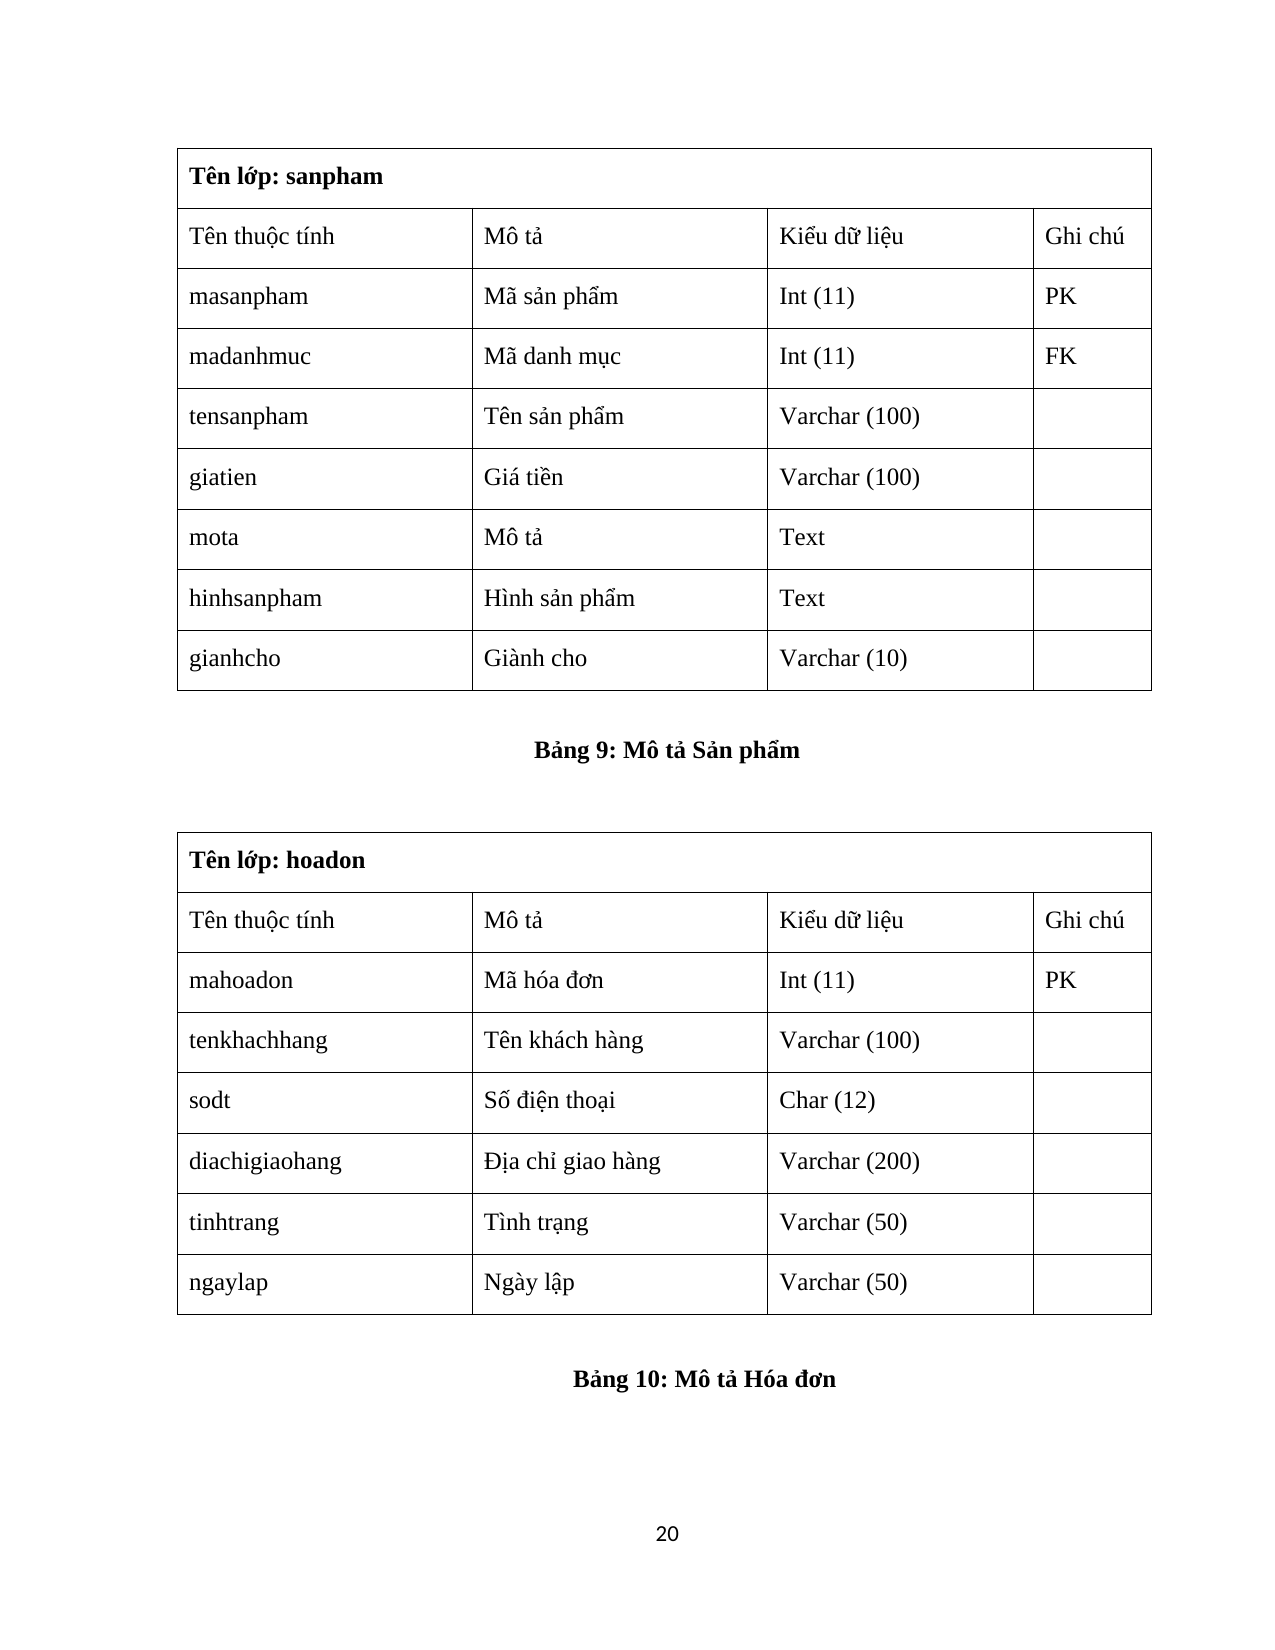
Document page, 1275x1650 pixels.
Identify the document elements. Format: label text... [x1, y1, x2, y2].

table_cell [1034, 1134, 1151, 1193]
table_cell [1034, 1073, 1151, 1133]
table_cell giatien [178, 449, 472, 509]
table_cell [1034, 389, 1151, 448]
table_cell [1034, 510, 1151, 569]
table_cell Varchar (100) [768, 389, 1033, 448]
table_cell tinhtrang [178, 1194, 472, 1254]
table_cell [1034, 570, 1151, 630]
table_cell Tên khách hàng [473, 1013, 767, 1072]
table_cell Kiểu dữ liệu [768, 209, 1033, 268]
table_cell Ghi chú [1034, 209, 1151, 268]
table_cell Tên thuộc tính [178, 209, 472, 268]
table_cell Int (11) [768, 953, 1033, 1012]
table_cell Hình sản phẩm [473, 570, 767, 630]
table_cell Số điện thoại [473, 1073, 767, 1133]
table_cell Mã danh mục [473, 329, 767, 388]
table_cell Varchar (200) [768, 1134, 1033, 1193]
table_cell Tên thuộc tính [178, 893, 472, 952]
table_cell PK [1034, 269, 1151, 328]
table_cell Text [768, 510, 1033, 569]
table_cell Ghi chú [1034, 893, 1151, 952]
table_cell [1034, 1255, 1151, 1314]
table_header Tên lớp: sanpham [178, 149, 1151, 208]
text Bảng 9: Mô tả Sản phẩm [177, 735, 1157, 764]
table_cell Kiểu dữ liệu [768, 893, 1033, 952]
table_cell Ngày lập [473, 1255, 767, 1314]
table_cell [1034, 1194, 1151, 1254]
table_cell Mô tả [473, 510, 767, 569]
table_cell Giá tiền [473, 449, 767, 509]
table_cell diachigiaohang [178, 1134, 472, 1193]
table_cell Tên sản phẩm [473, 389, 767, 448]
table_cell Varchar (10) [768, 631, 1033, 690]
table_cell Text [768, 570, 1033, 630]
table_cell mahoadon [178, 953, 472, 1012]
table_cell Char (12) [768, 1073, 1033, 1133]
table_cell sodt [178, 1073, 472, 1133]
table_cell [1034, 631, 1151, 690]
table_cell Varchar (100) [768, 449, 1033, 509]
table_cell Mô tả [473, 209, 767, 268]
table_cell Mã sản phẩm [473, 269, 767, 328]
table_header Tên lớp: hoadon [178, 833, 1151, 892]
table_cell Int (11) [768, 329, 1033, 388]
table_cell Giành cho [473, 631, 767, 690]
table_cell [1034, 449, 1151, 509]
table_cell PK [1034, 953, 1151, 1012]
table_cell tenkhachhang [178, 1013, 472, 1072]
table_cell FK [1034, 329, 1151, 388]
table_cell gianhcho [178, 631, 472, 690]
table_cell Tình trạng [473, 1194, 767, 1254]
table_cell Mô tả [473, 893, 767, 952]
table_cell masanpham [178, 269, 472, 328]
table_cell Mã hóa đơn [473, 953, 767, 1012]
table_cell Varchar (100) [768, 1013, 1033, 1072]
table_cell Int (11) [768, 269, 1033, 328]
table_cell Địa chỉ giao hàng [473, 1134, 767, 1193]
table_cell tensanpham [178, 389, 472, 448]
table_cell hinhsanpham [178, 570, 472, 630]
text Bảng 10: Mô tả Hóa đơn [177, 1364, 1157, 1393]
table_cell [1034, 1013, 1151, 1072]
table_cell Varchar (50) [768, 1194, 1033, 1254]
table_cell ngaylap [178, 1255, 472, 1314]
table_cell Varchar (50) [768, 1255, 1033, 1314]
table_cell madanhmuc [178, 329, 472, 388]
table_cell mota [178, 510, 472, 569]
